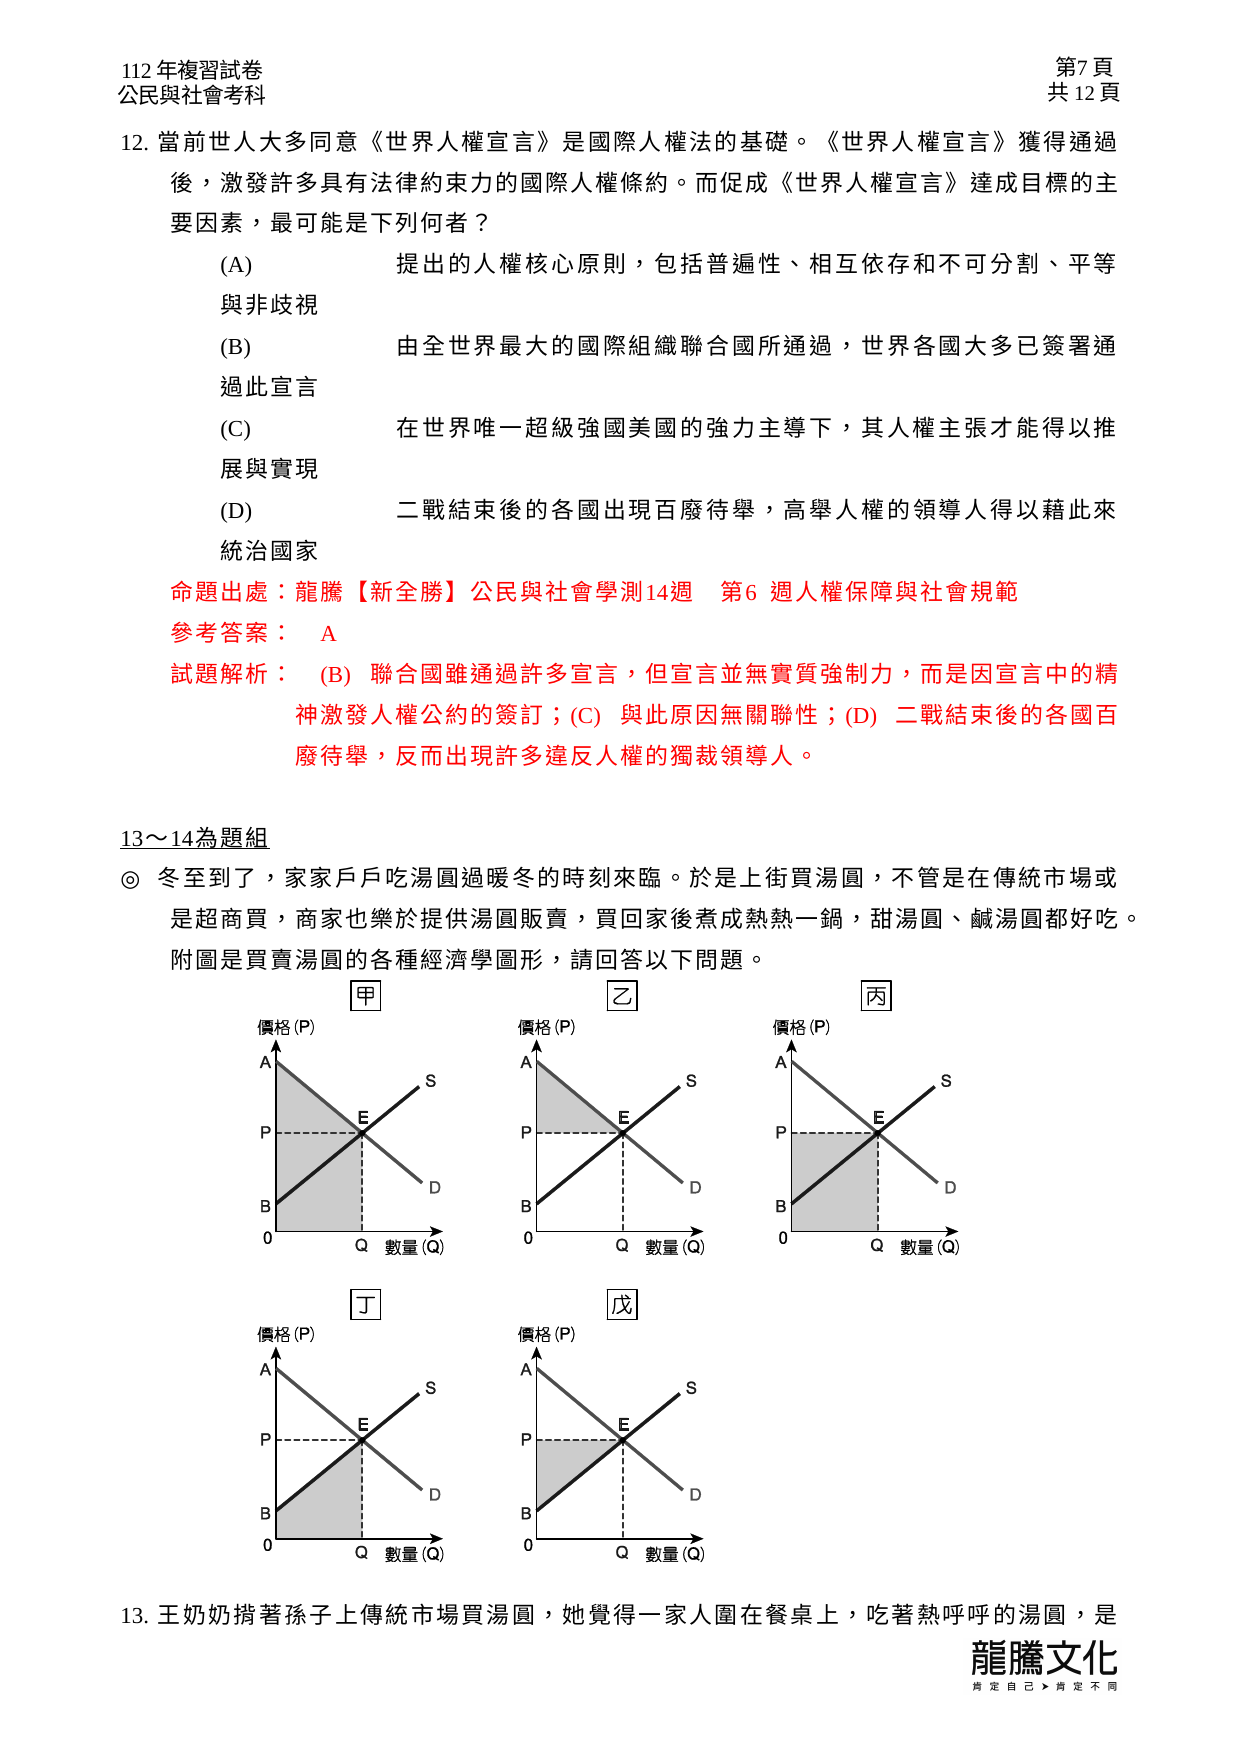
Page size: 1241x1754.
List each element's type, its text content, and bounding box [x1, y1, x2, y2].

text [120, 1593, 1120, 1634]
text (B) 由全世界最大的國際組織聯合國所通過，世界各國大多已簽署通過此宣言 [195, 324, 1120, 406]
text (A) 提出的人權核心原則，包括普遍性、相互依存和不可分割、平等與非歧視 [195, 242, 1120, 324]
text 試題解析： (B)聯合國雖通過許多宣言，但宣言並無實質強制力，而是因宣言中的精神激發人權公約的簽訂；(C)與此原因無關聯性；(D)二戰結束後的各國百廢待舉，反而出現許多違反人權的獨裁領導人。 [158, 652, 1120, 774]
text (D) 二戰結束後的各國出現百廢待舉，高舉人權的領導人得以藉此來統治國家 [195, 488, 1120, 570]
text (C) 在世界唯一超級強國美國的強力主導下，其人權主張才能得以推展與實現 [195, 406, 1120, 488]
picture [962, 1638, 1123, 1695]
text 12. 當前世人大多同意《世界人權宣言》是國際人權法的基礎。《世界人權宣言》獲得通過後，激發許多具有法律約束力的國際人權條約。而促成《世界人權宣言》達成目標的主要因素，最可能是下列何者？ [120, 119, 1120, 242]
text 命題出處：龍騰【新全勝】公民與社會學測14週 第6週人權保障與社會規範 [158, 570, 1120, 611]
text ◎ 冬至到了，家家戶戶吃湯圓過暖冬的時刻來臨。於是上街買湯圓，不管是在傳統市場或是超商買，商家也樂於提供湯圓販賣，買回家後煮成熱熱一鍋，甜湯圓、鹹湯圓都好吃。附圖是買賣湯圓的各種經濟學圖形，請回答以下問題。 [120, 856, 1120, 979]
text 13～14為題組 [120, 816, 1120, 856]
text 參考答案： A [158, 611, 1120, 652]
